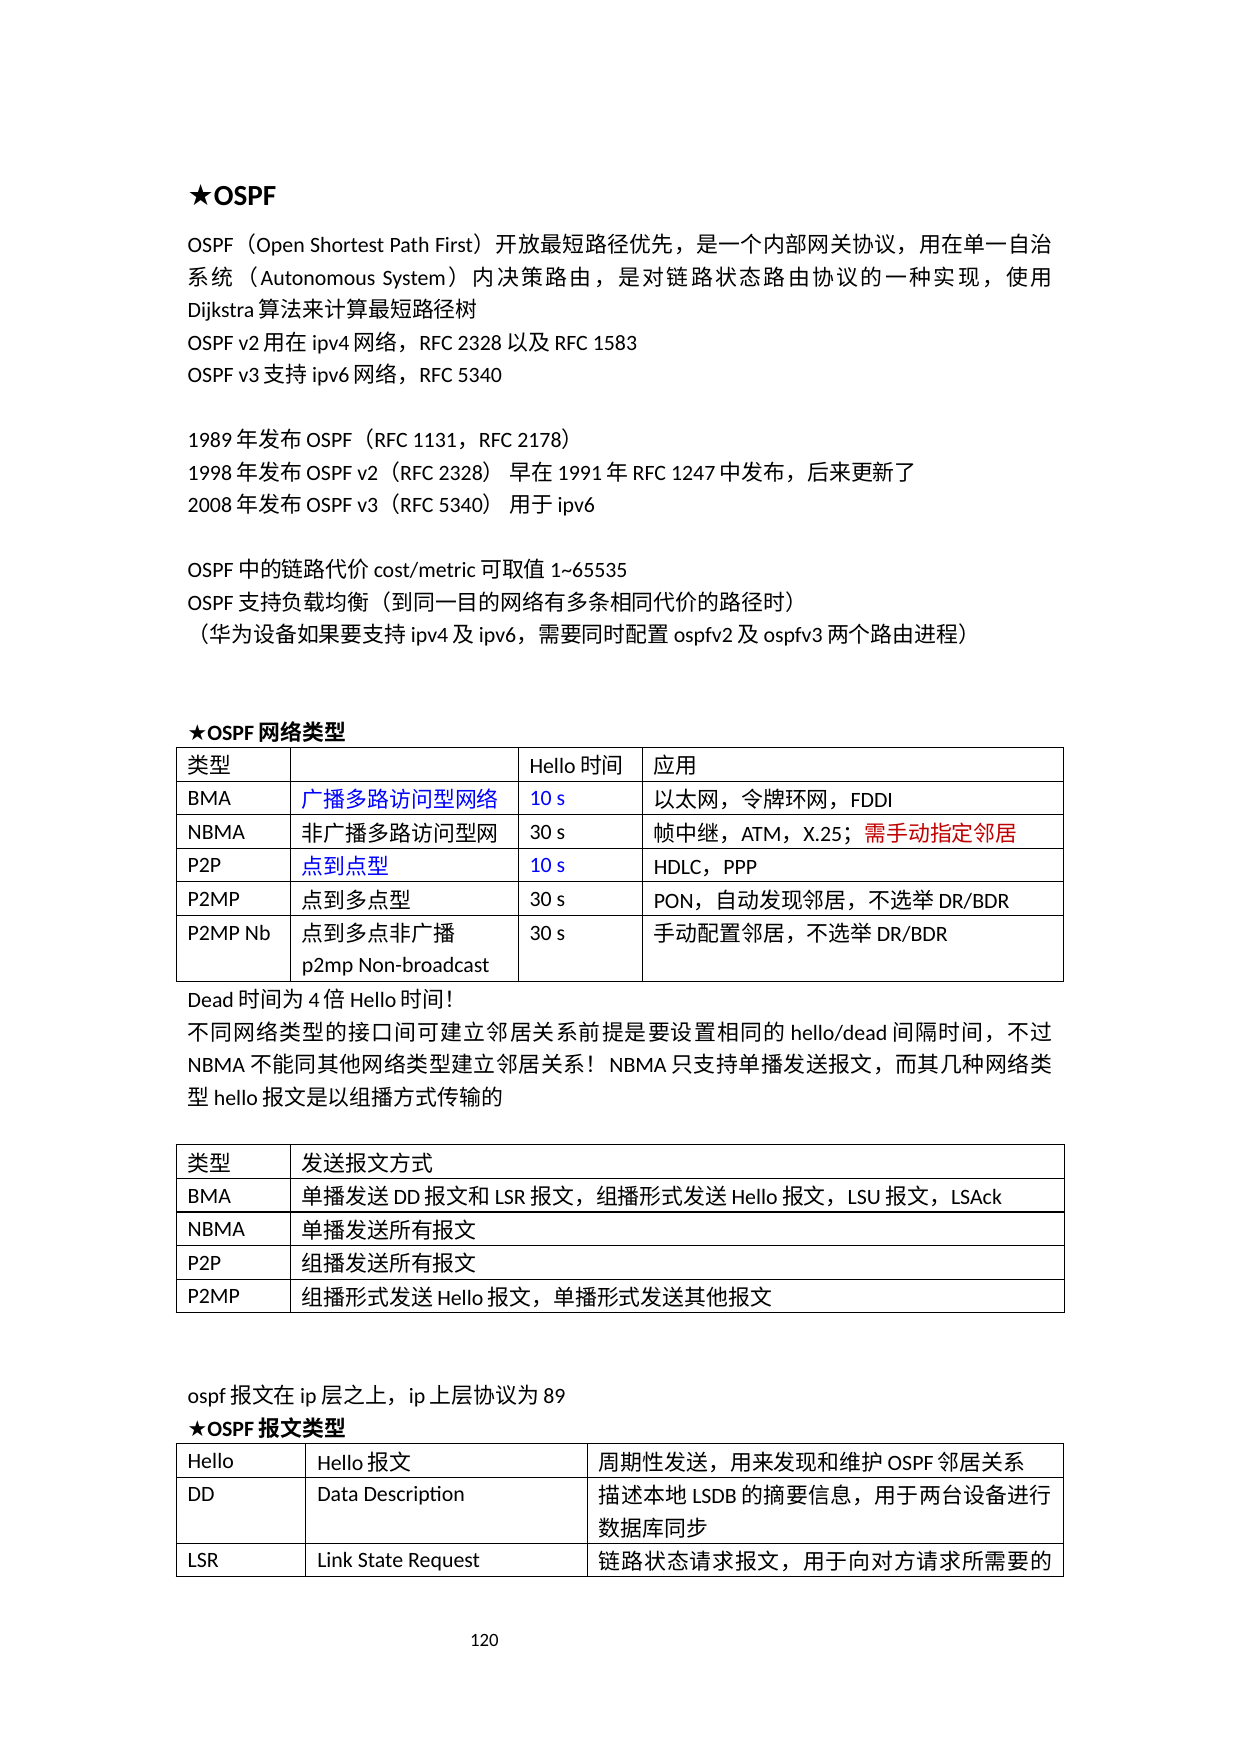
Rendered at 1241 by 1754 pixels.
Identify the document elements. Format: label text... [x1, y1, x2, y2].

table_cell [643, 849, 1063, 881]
text OSPF（Open Shortest Path First）开放最短路径优先，是一个内部网关协议，用在单一自治系统（Autonomous System）内决策路由，是对链路状态路由协议的一种实现，使用Dijkstra算法来计算最短路径树 [187, 227, 1053, 324]
text OSPF中的链路代价cost/metric可取值1~65535 [187, 552, 1053, 584]
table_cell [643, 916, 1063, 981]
text ★OSPF报文类型 [187, 1411, 1053, 1443]
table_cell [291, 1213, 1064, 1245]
text 2008年发布OSPF v3（RFC 5340） 用于ipv6 [187, 487, 1053, 519]
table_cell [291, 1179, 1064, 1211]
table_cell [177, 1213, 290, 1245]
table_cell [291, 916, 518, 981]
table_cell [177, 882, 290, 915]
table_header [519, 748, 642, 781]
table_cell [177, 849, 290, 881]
text Dead时间为4倍Hello时间！ [187, 982, 1053, 1014]
text ★OSPF网络类型 [187, 714, 1053, 747]
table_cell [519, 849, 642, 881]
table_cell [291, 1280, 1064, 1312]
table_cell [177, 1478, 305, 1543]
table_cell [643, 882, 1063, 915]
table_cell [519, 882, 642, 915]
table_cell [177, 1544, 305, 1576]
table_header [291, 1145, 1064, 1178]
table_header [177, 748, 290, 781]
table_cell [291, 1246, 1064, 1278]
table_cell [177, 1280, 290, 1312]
text （华为设备如果要支持ipv4及ipv6，需要同时配置ospfv2及ospfv3两个路由进程） [187, 617, 1053, 649]
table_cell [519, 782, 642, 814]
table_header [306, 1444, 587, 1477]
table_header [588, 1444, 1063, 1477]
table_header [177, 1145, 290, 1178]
text ★OSPF [187, 162, 1053, 227]
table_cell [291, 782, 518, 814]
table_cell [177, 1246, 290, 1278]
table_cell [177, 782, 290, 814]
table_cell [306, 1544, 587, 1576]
text OSPF v3支持ipv6网络，RFC 5340 [187, 357, 1053, 389]
text 1998年发布OSPF v2（RFC 2328） 早在1991年RFC 1247中发布，后来更新了 [187, 454, 1053, 487]
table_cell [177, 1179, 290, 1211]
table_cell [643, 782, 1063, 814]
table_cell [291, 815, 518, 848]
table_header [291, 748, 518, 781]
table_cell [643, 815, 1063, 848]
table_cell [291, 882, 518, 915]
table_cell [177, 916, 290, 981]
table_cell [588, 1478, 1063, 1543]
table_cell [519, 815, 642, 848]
text 1989年发布OSPF（RFC 1131，RFC 2178） [187, 422, 1053, 454]
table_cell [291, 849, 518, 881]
text OSPF v2用在ipv4网络，RFC 2328以及RFC 1583 [187, 324, 1053, 357]
text 不同网络类型的接口间可建立邻居关系前提是要设置相同的hello/dead间隔时间，不过NBMA不能同其他网络类型建立邻居关系！NBMA只支持单播发送报文，而其几种网络类型hello报文是以组播方式传输的 [187, 1014, 1053, 1112]
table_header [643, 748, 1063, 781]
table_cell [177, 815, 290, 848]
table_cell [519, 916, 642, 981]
text ospf报文在ip层之上，ip上层协议为89 [187, 1378, 1053, 1411]
text OSPF支持负载均衡（到同一目的网络有多条相同代价的路径时） [187, 584, 1053, 617]
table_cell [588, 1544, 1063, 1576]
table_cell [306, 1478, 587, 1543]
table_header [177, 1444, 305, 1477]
